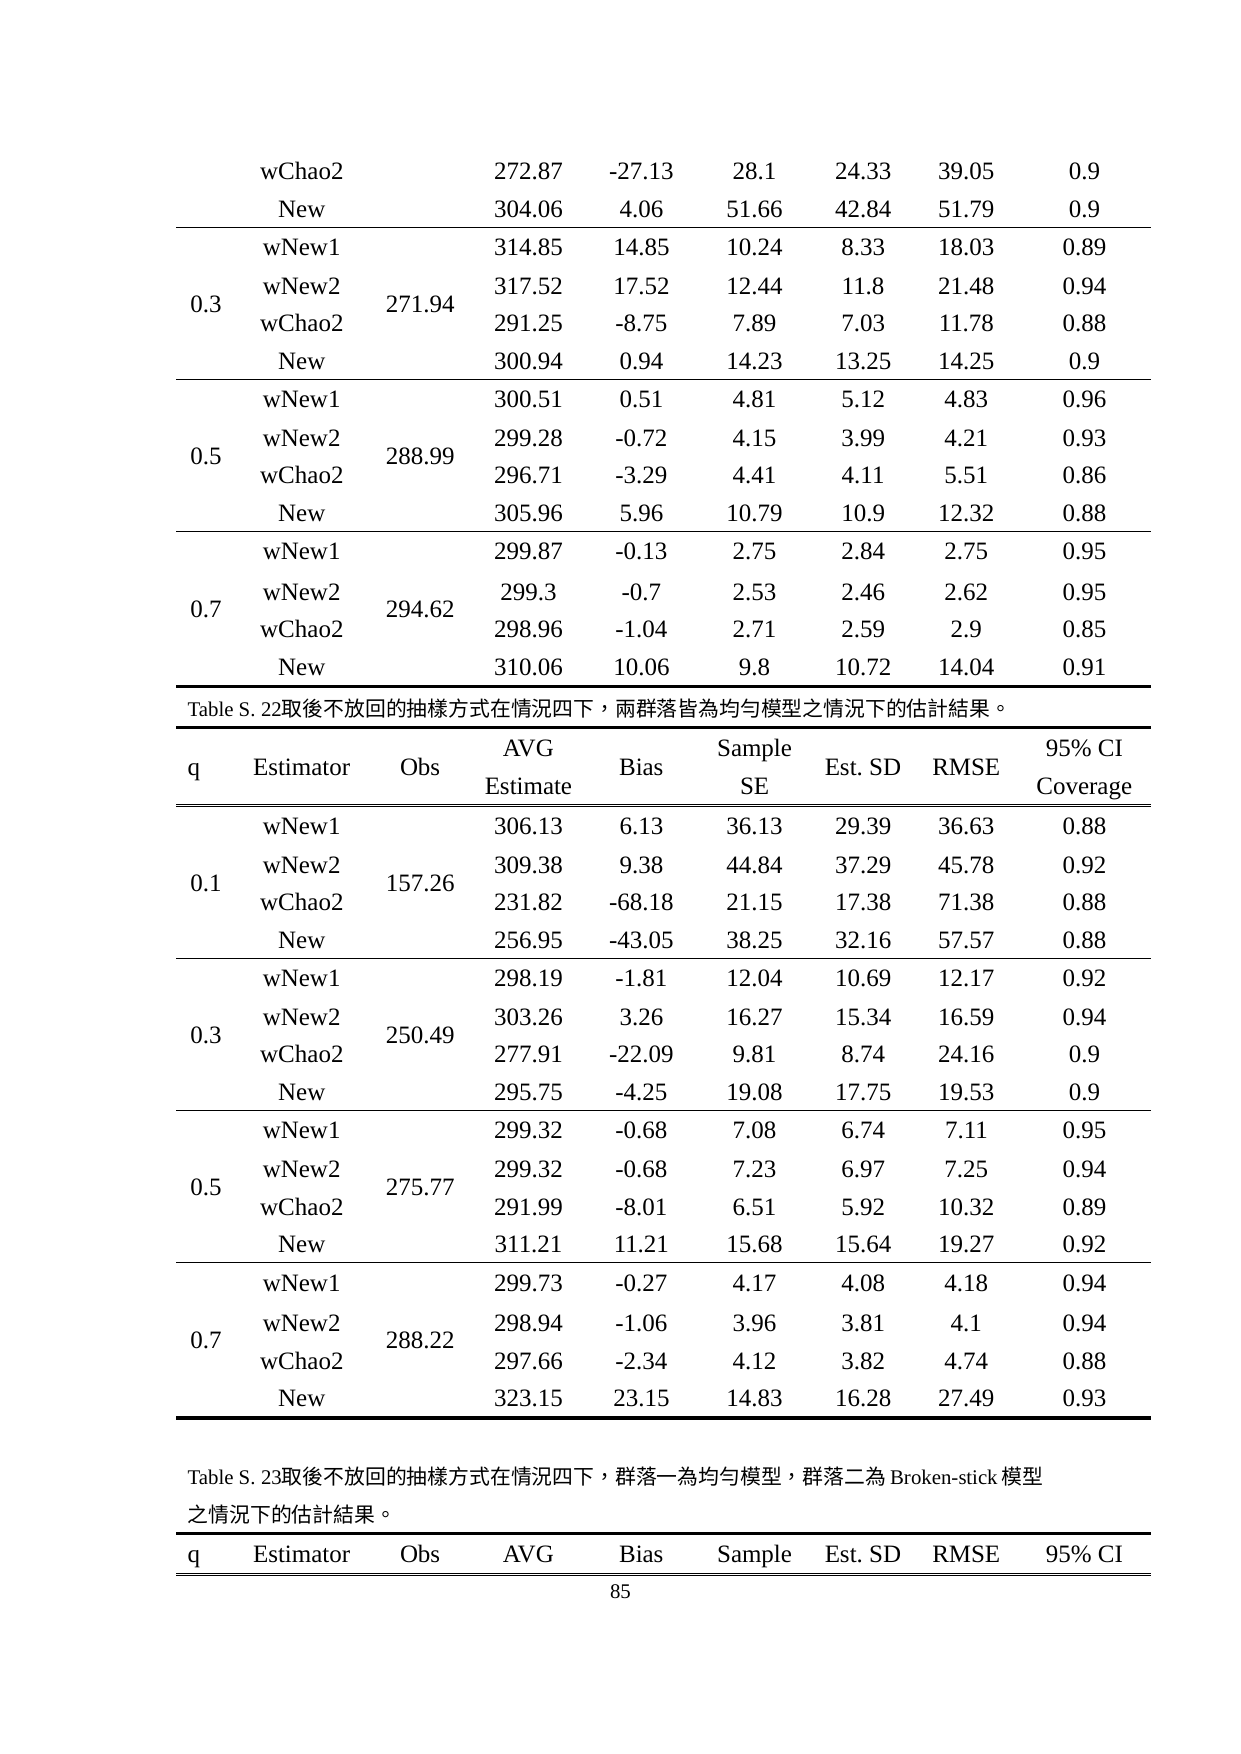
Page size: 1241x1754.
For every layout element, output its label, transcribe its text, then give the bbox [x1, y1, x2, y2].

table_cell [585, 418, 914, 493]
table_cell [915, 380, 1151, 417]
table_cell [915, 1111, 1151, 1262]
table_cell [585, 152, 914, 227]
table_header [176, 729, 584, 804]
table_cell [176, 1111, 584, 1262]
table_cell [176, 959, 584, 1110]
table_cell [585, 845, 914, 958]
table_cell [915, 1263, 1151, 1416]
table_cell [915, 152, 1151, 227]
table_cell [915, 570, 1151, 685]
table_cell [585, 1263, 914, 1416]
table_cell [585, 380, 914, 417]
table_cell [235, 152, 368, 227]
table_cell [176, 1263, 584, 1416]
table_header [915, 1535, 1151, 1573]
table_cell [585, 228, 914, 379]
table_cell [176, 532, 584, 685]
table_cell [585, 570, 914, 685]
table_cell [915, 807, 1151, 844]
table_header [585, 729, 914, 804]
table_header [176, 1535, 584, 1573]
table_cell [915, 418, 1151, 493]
text Table S. 23取後不放回的抽樣方式在情況四下，群落一為均勻模型，群落二為Broken-stick模型之情況下的估計結果。 [187, 1457, 1053, 1532]
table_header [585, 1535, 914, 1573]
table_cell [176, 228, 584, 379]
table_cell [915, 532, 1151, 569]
text Table S. 22取後不放回的抽樣方式在情況四下，兩群落皆為均勻模型之情況下的估計結果。 [187, 688, 1053, 726]
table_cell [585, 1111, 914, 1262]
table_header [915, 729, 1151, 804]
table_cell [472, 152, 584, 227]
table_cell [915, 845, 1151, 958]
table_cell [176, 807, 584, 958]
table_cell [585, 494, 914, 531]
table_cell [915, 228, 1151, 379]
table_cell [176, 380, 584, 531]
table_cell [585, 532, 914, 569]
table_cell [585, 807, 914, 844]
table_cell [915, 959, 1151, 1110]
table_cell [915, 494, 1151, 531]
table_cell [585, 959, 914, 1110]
